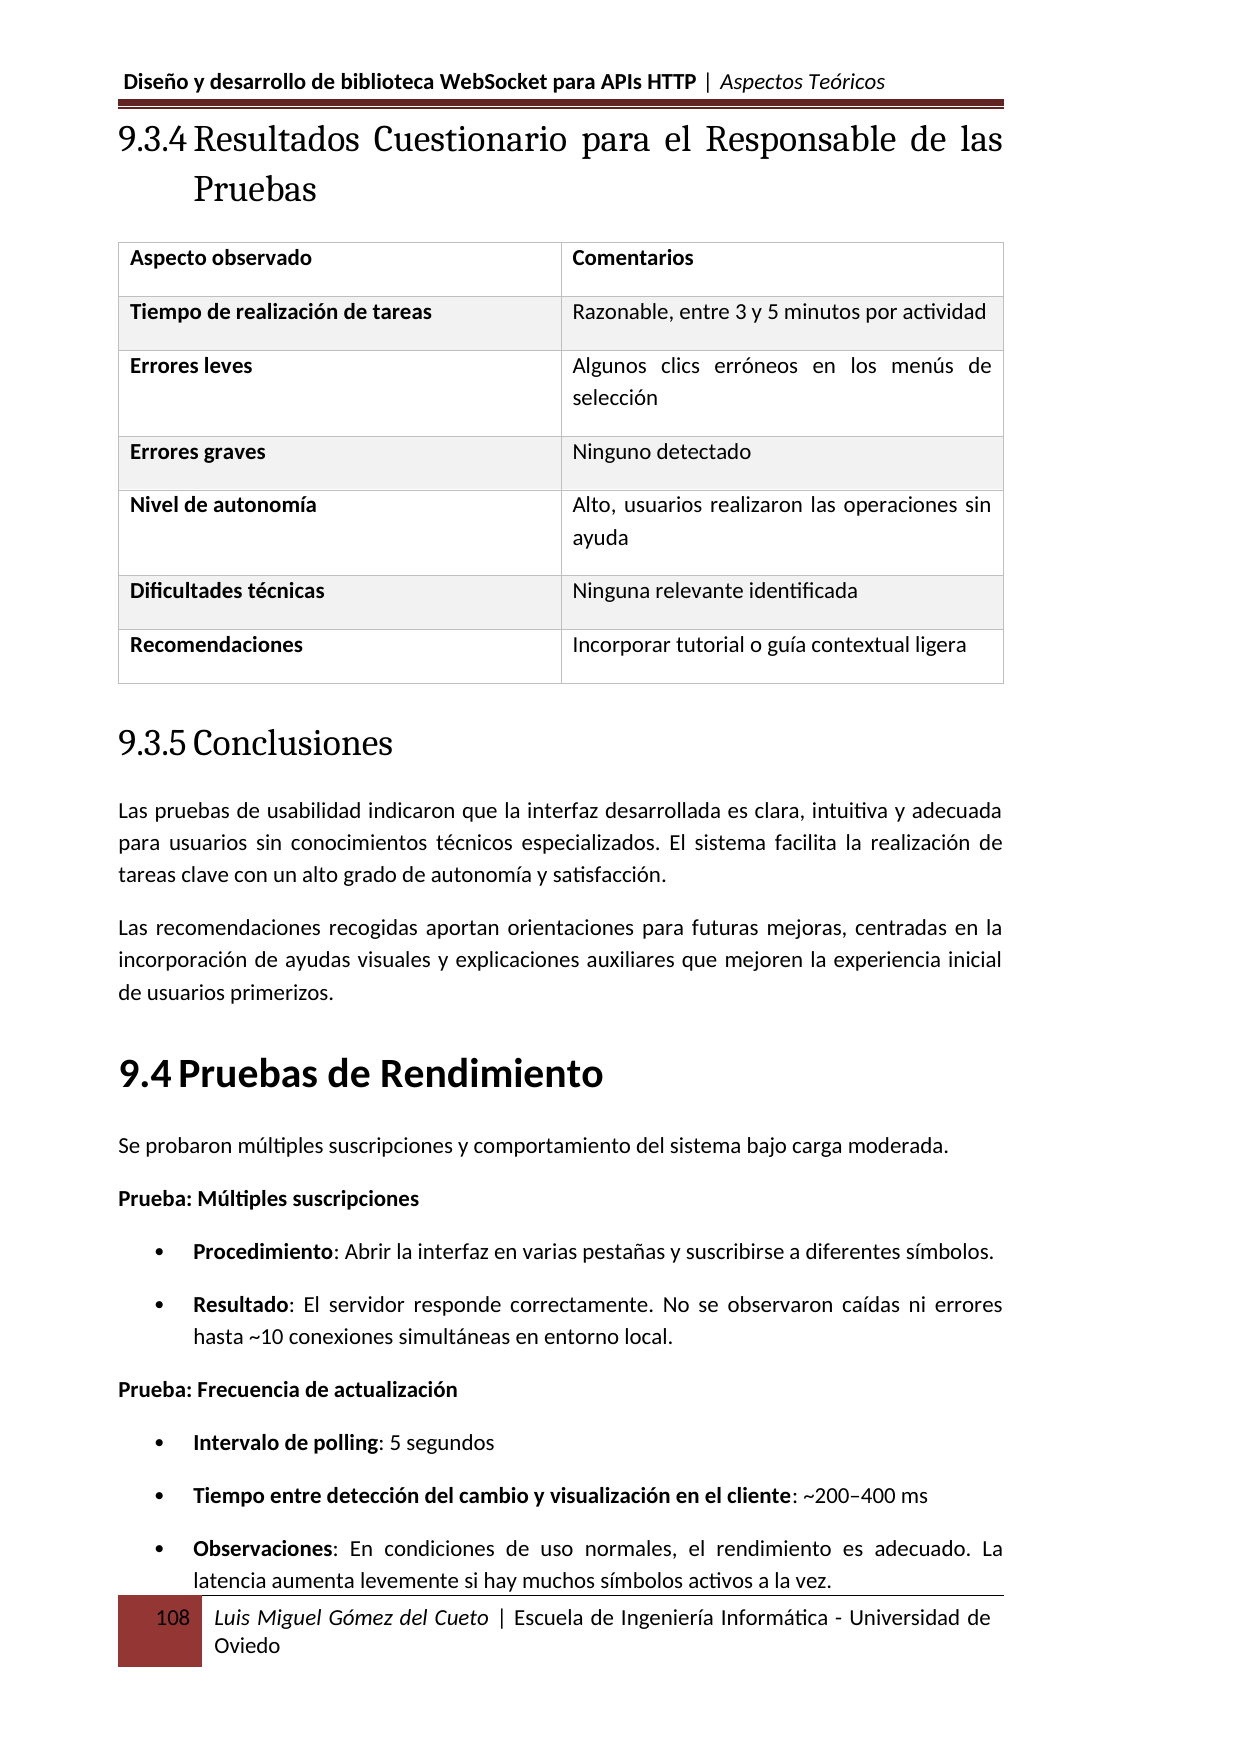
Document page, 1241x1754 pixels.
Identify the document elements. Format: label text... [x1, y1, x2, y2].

list Procedimiento: Abrir la interfaz en varias pestañas y suscribirse a diferentes símbolos. [156, 1237, 1004, 1265]
subtitle Resultados Cuestionario para el Responsable de las Pruebas [118, 118, 1004, 211]
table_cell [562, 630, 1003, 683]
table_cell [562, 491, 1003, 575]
text Las pruebas de usabilidad indicaron que la interfaz desarrollada es clara, intuitiva y adecuada para usuarios sin conocimientos técnicos especializados. El sistema facilita la realización de tareas clave con un alto grado de autonomía y satisfacción. [118, 796, 1004, 888]
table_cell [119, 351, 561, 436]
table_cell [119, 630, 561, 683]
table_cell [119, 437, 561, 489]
list Tiempo entre detección del cambio y visualización en el cliente: ~200–400 ms [156, 1481, 1004, 1509]
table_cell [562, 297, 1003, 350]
text Se probaron múltiples suscripciones y comportamiento del sistema bajo carga moderada. [118, 1131, 1004, 1159]
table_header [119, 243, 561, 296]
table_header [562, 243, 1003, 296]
list Intervalo de polling: 5 segundos [156, 1428, 1004, 1456]
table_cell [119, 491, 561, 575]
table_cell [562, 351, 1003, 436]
subtitle Pruebas de Rendimiento [118, 1047, 1004, 1098]
text Las recomendaciones recogidas aportan orientaciones para futuras mejoras, centradas en la incorporación de ayudas visuales y explicaciones auxiliares que mejoren la experiencia inicial de usuarios primerizos. [118, 913, 1004, 1006]
text Prueba: Frecuencia de actualización [118, 1375, 1004, 1403]
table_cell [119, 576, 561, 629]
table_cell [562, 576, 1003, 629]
list Resultado: El servidor responde correctamente. No se observaron caídas ni errores hasta ~10 conexiones simultáneas en entorno local. [156, 1290, 1004, 1350]
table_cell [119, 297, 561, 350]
text Prueba: Múltiples suscripciones [118, 1184, 1004, 1212]
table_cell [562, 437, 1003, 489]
subtitle Conclusiones [118, 721, 1004, 764]
list Observaciones: En condiciones de uso normales, el rendimiento es adecuado. La latencia aumenta levemente si hay muchos símbolos activos a la vez. [156, 1534, 1004, 1594]
